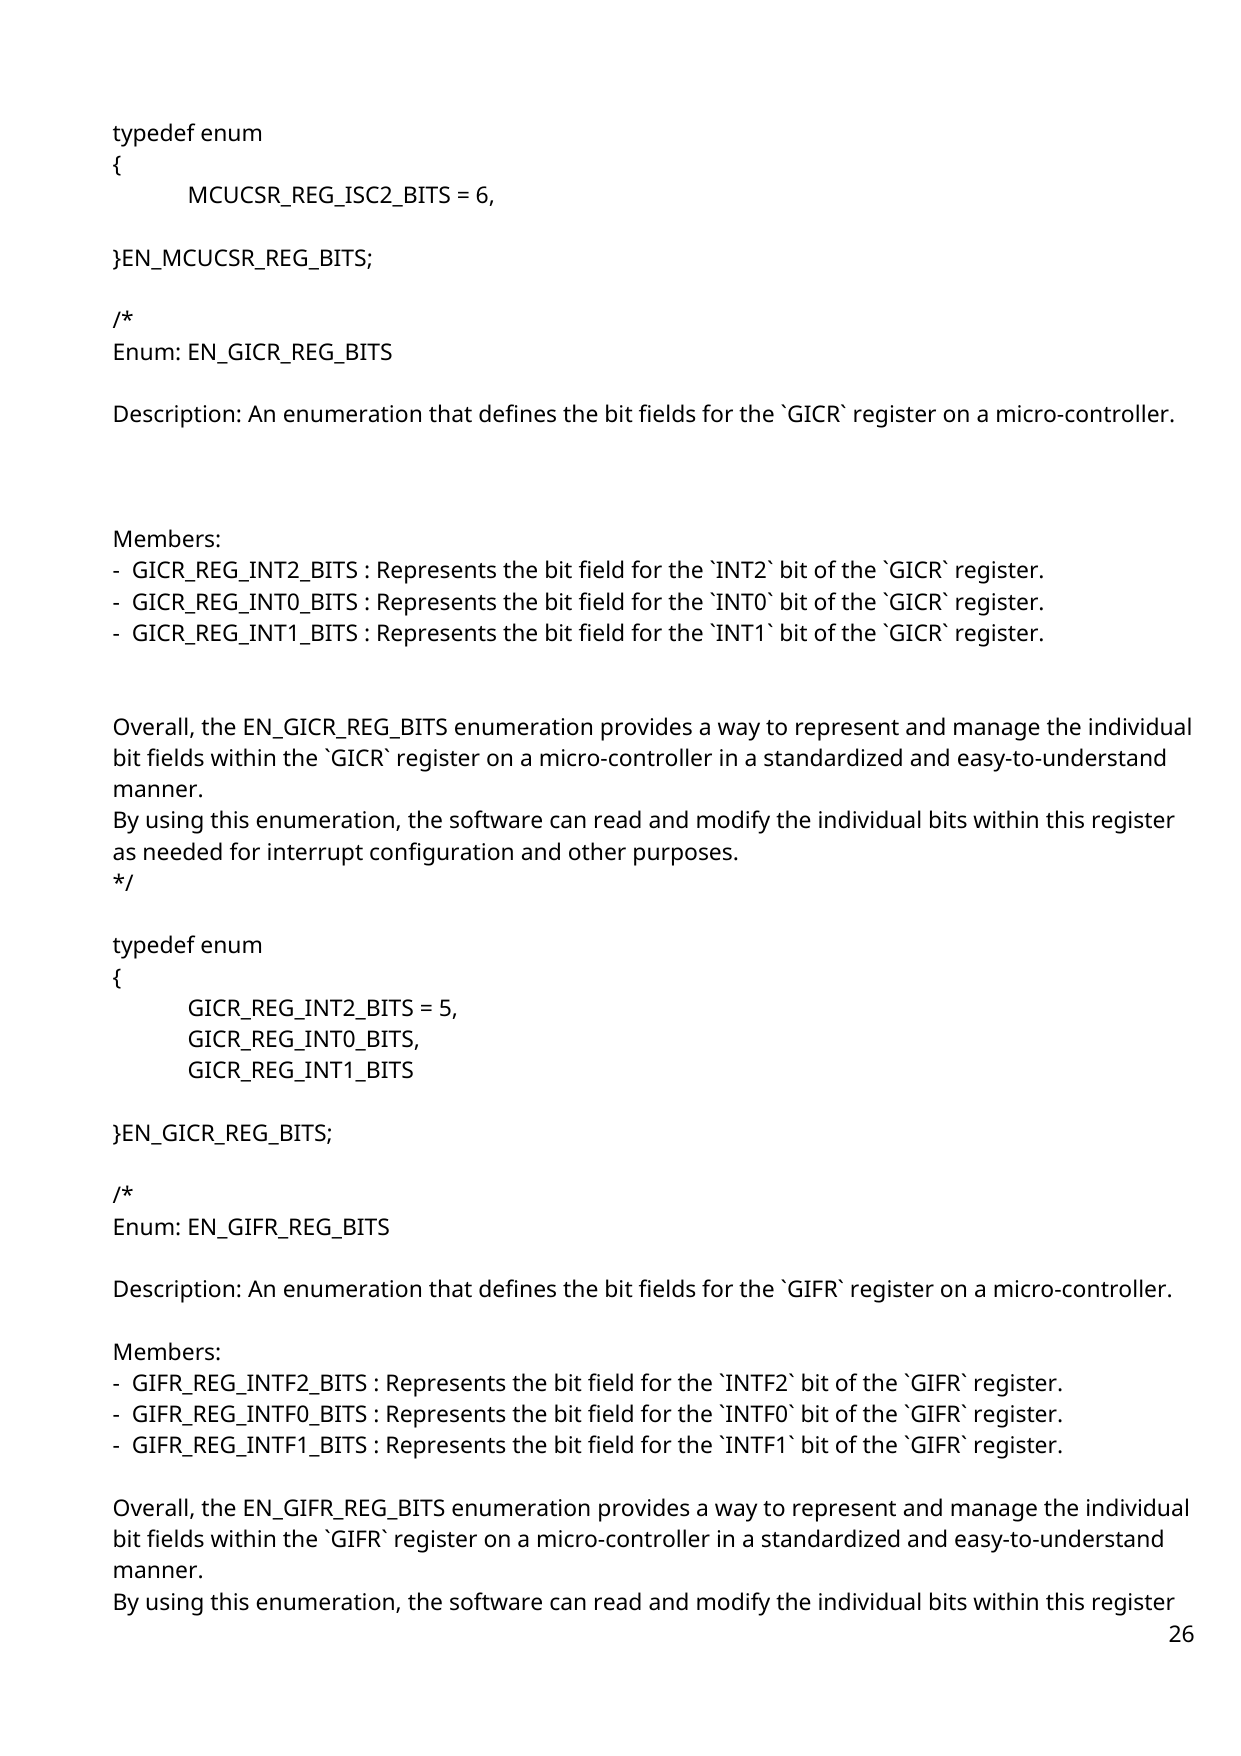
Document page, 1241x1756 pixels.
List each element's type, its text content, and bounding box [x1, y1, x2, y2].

text { [112, 960, 1194, 992]
text By using this enumeration, the software can read and modify the individual bits within this register as needed for interrupt configuration and other purposes. [112, 804, 1194, 867]
text Description: An enumeration that defines the bit fields for the `GICR` register on a micro-controller. [112, 398, 1194, 429]
text typedef enum [112, 929, 1194, 960]
text typedef enum [112, 117, 1194, 148]
text Overall, the EN_GIFR_REG_BITS enumeration provides a way to represent and manage the individual bit fields within the `GIFR` register on a micro-controller in a standardized and easy-to-understand manner. [112, 1492, 1194, 1585]
text /* [112, 304, 1194, 335]
text - GIFR_REG_INTF0_BITS : Represents the bit field for the `INTF0` bit of the `GIFR` register. [112, 1398, 1194, 1429]
text }EN_MCUCSR_REG_BITS; [112, 242, 1194, 273]
text GICR_REG_INT0_BITS, [112, 1023, 1194, 1054]
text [112, 1585, 1194, 1617]
text - GIFR_REG_INTF1_BITS : Represents the bit field for the `INTF1` bit of the `GIFR` register. [112, 1429, 1194, 1460]
text GICR_REG_INT2_BITS = 5, [112, 992, 1194, 1023]
text - GICR_REG_INT1_BITS : Represents the bit field for the `INT1` bit of the `GICR` register. [112, 617, 1194, 648]
text Enum: EN_GICR_REG_BITS [112, 335, 1194, 367]
text - GIFR_REG_INTF2_BITS : Represents the bit field for the `INTF2` bit of the `GIFR` register. [112, 1367, 1194, 1398]
text Overall, the EN_GICR_REG_BITS enumeration provides a way to represent and manage the individual bit fields within the `GICR` register on a micro-controller in a standardized and easy-to-understand manner. [112, 710, 1194, 804]
text GICR_REG_INT1_BITS [112, 1054, 1194, 1085]
text }EN_GICR_REG_BITS; [112, 1117, 1194, 1148]
text Enum: EN_GIFR_REG_BITS [112, 1210, 1194, 1242]
text { [112, 148, 1194, 179]
text MCUCSR_REG_ISC2_BITS = 6, [112, 179, 1194, 210]
text - GICR_REG_INT2_BITS : Represents the bit field for the `INT2` bit of the `GICR` register. [112, 554, 1194, 585]
text Description: An enumeration that defines the bit fields for the `GIFR` register on a micro-controller. [112, 1273, 1194, 1304]
text Members: [112, 523, 1194, 554]
text */ [112, 867, 1194, 898]
text Members: [112, 1335, 1194, 1367]
text - GICR_REG_INT0_BITS : Represents the bit field for the `INT0` bit of the `GICR` register. [112, 585, 1194, 617]
text /* [112, 1179, 1194, 1210]
